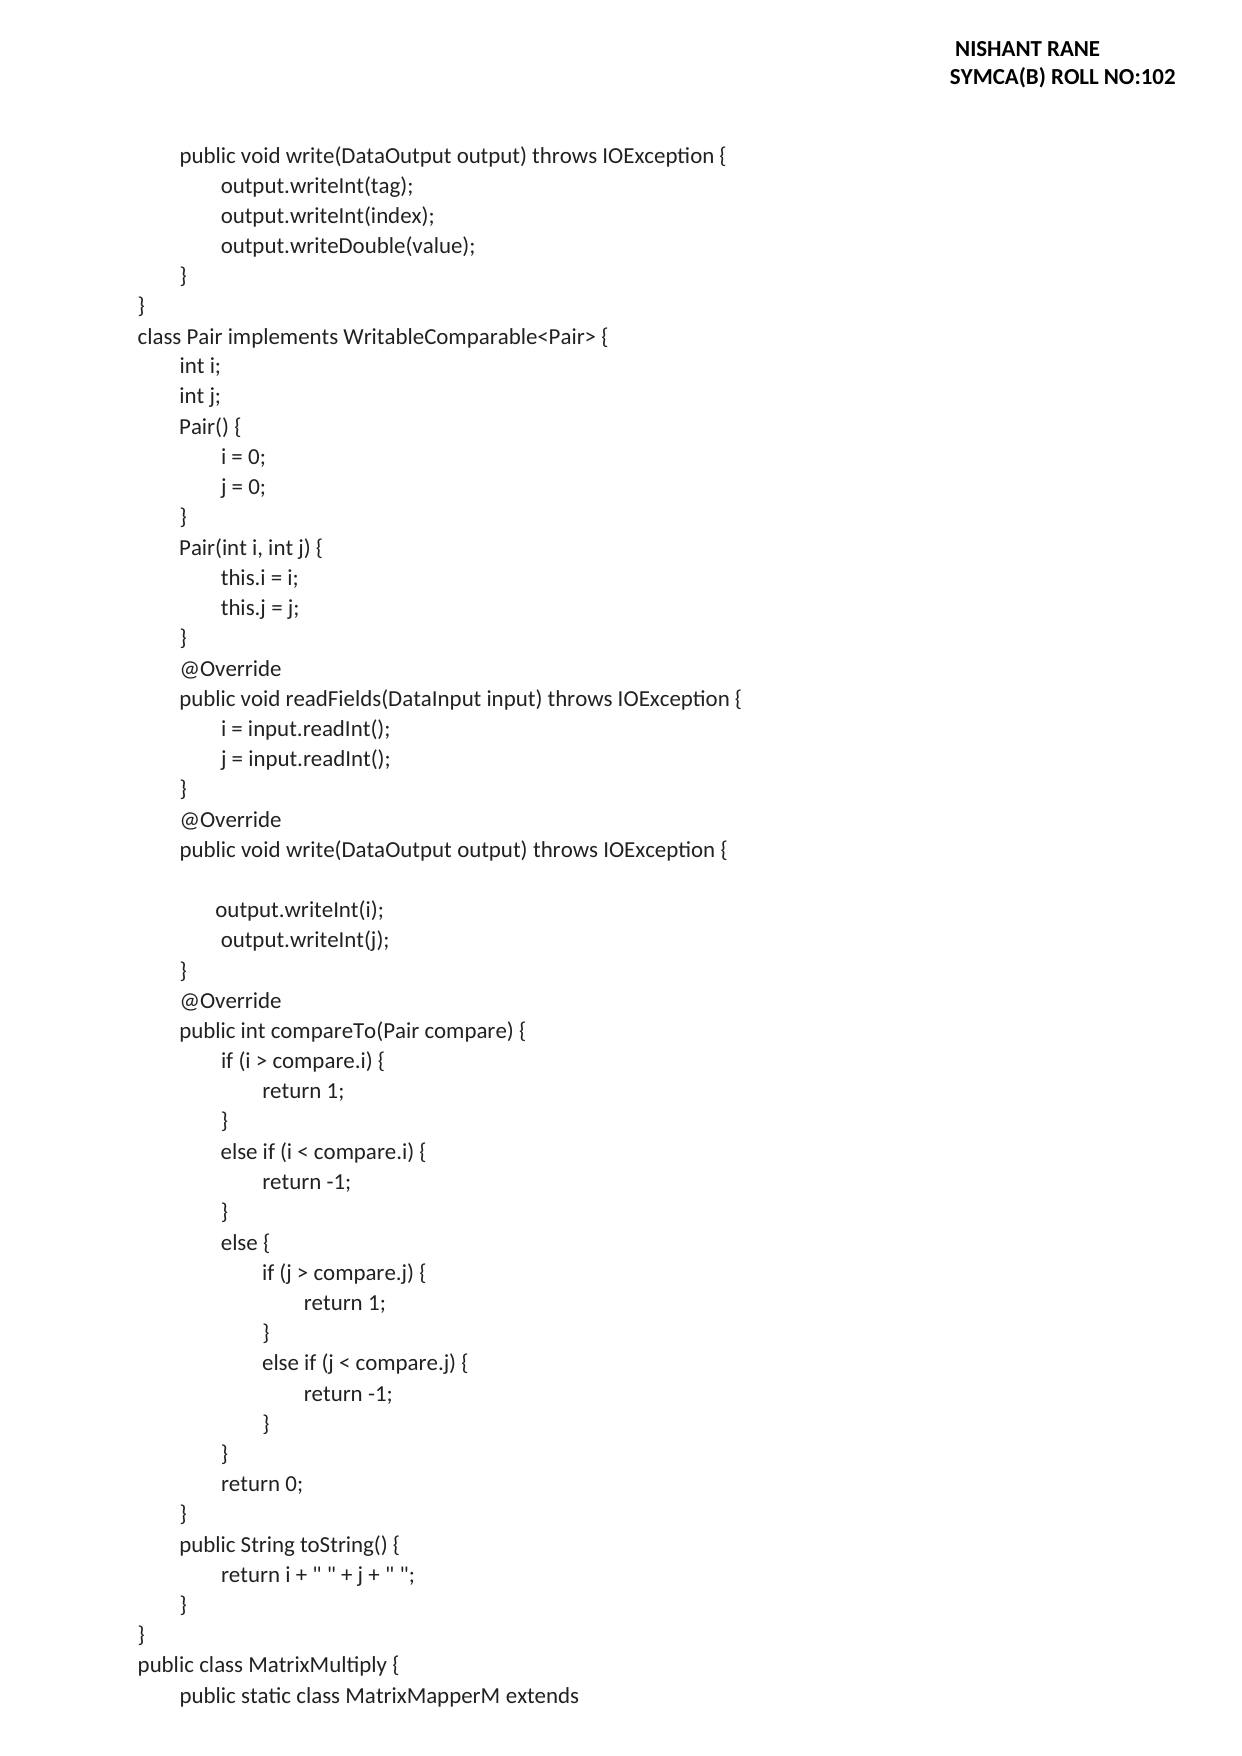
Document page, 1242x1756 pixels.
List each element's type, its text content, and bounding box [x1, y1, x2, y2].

text } [262, 1409, 1225, 1437]
text public int compareTo(Pair compare) { if (i > compare.i) { [179, 1016, 529, 1074]
text j = input.readInt(); [221, 744, 1225, 772]
text Pair(int i, int j) { this.i = i; this.j = j; [179, 533, 325, 621]
text j = 0; [221, 472, 1225, 500]
text public String toString() { return i + " " + j + " "; [179, 1530, 415, 1588]
text Pair() { [179, 412, 243, 440]
text } [221, 1107, 1225, 1135]
text public static class MatrixMapperM extends [179, 1681, 1225, 1709]
text } [179, 623, 1225, 651]
text } [179, 261, 1225, 289]
text @Override [179, 986, 1225, 1014]
text } [179, 1499, 1225, 1528]
text int j; [179, 382, 243, 409]
text return 0; [221, 1469, 1225, 1497]
text } [137, 291, 1225, 319]
text public void write(DataOutput output) throws IOException { [179, 835, 1225, 863]
text @Override [179, 805, 1225, 833]
text } [137, 1620, 1225, 1648]
text return 1; [262, 1077, 1225, 1105]
text } [179, 502, 1225, 531]
text else { [221, 1228, 1225, 1256]
text else if (j < compare.j) { return -1; [262, 1348, 471, 1407]
text @Override [179, 654, 1225, 682]
text class Pair implements WritableComparable<Pair> { int i; [137, 322, 611, 379]
text i = 0; [221, 442, 1225, 470]
text } [179, 956, 1225, 984]
text public class MatrixMultiply { [137, 1651, 1225, 1679]
text output.writeInt(index); output.writeDouble(value); [221, 201, 478, 259]
text else if (i < compare.i) { return -1; [220, 1137, 429, 1195]
text } [179, 774, 1225, 802]
text } [221, 1197, 1225, 1226]
text output.writeInt(i); output.writeInt(j); [215, 895, 392, 953]
text public void write(DataOutput output) throws IOException { output.writeInt(tag); [179, 141, 730, 199]
text if (j > compare.j) { return 1; [262, 1258, 429, 1316]
text public void readFields(DataInput input) throws IOException { i = input.readInt(); [179, 684, 745, 742]
text } [221, 1439, 1225, 1467]
text } [262, 1318, 1225, 1346]
text } [179, 1590, 1225, 1618]
